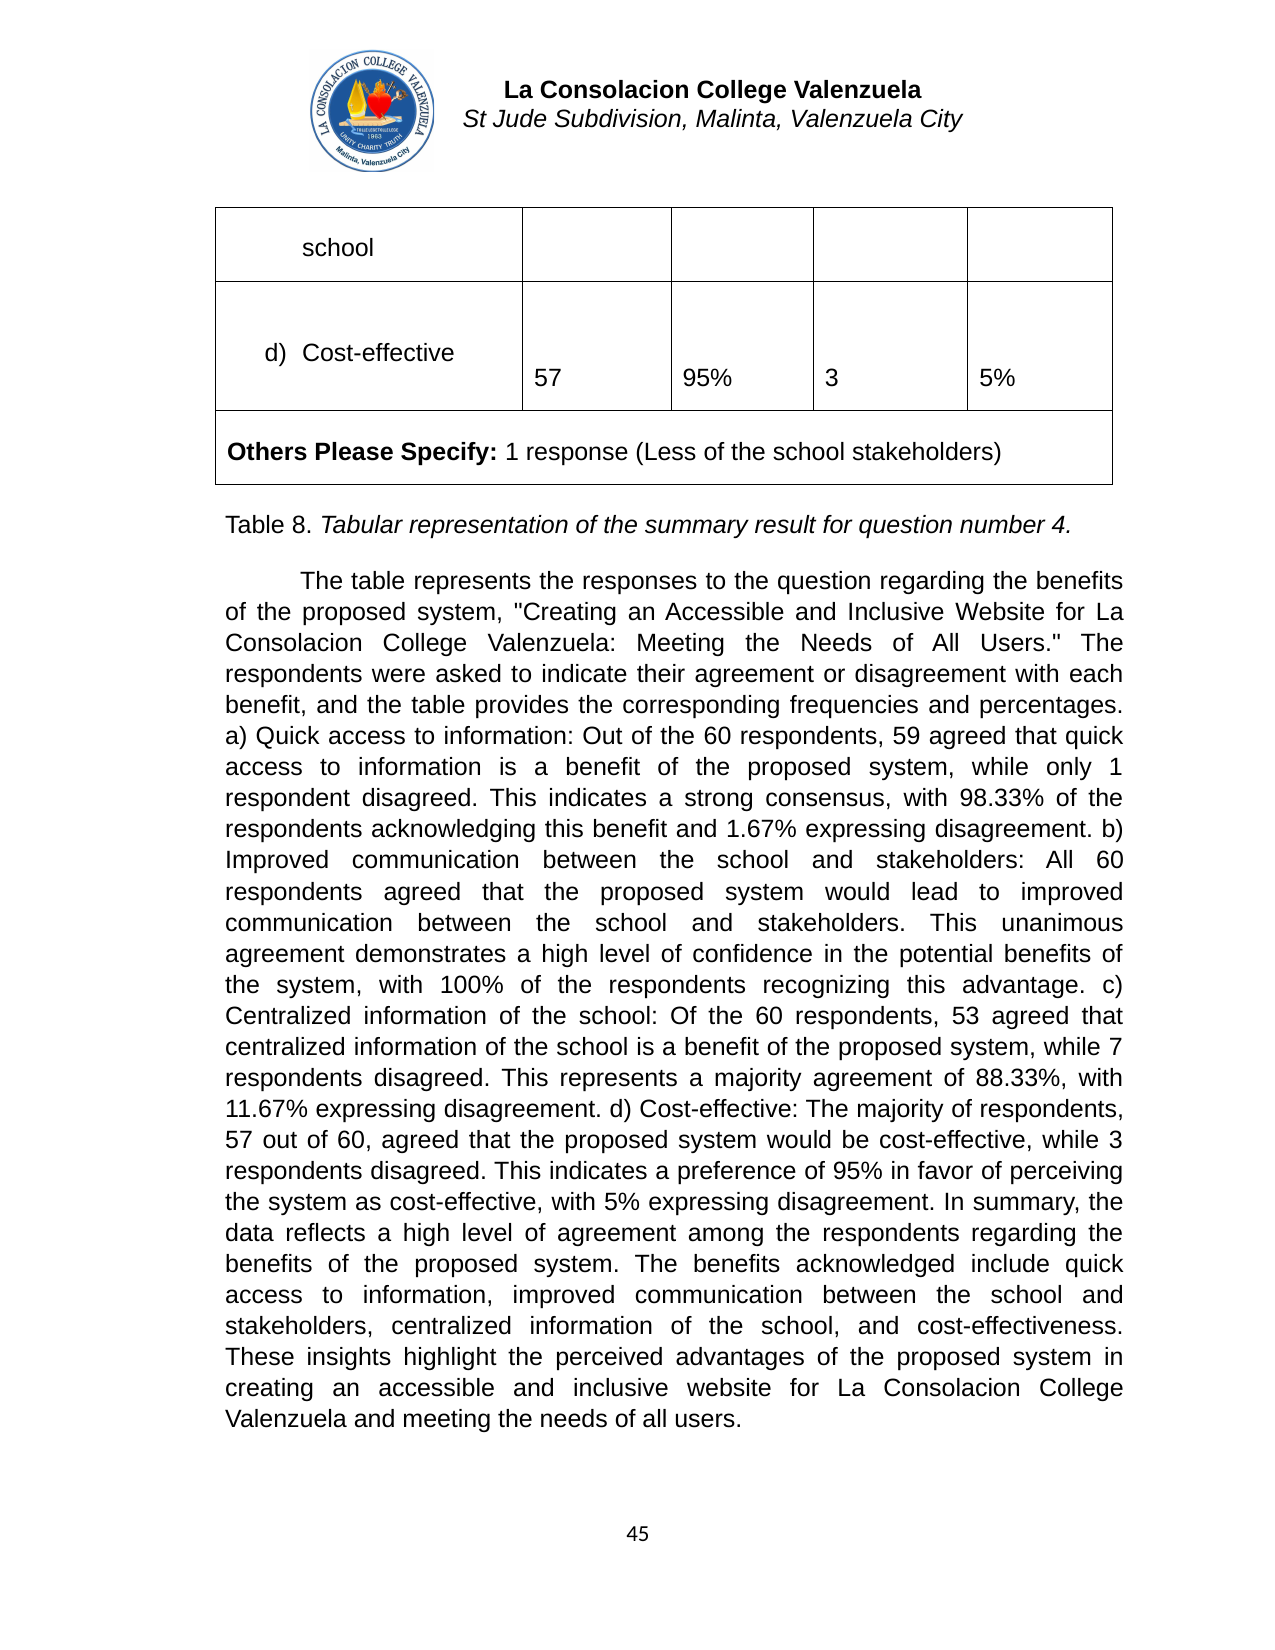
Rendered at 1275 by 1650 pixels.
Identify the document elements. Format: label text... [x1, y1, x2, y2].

picture [309, 49, 435, 172]
